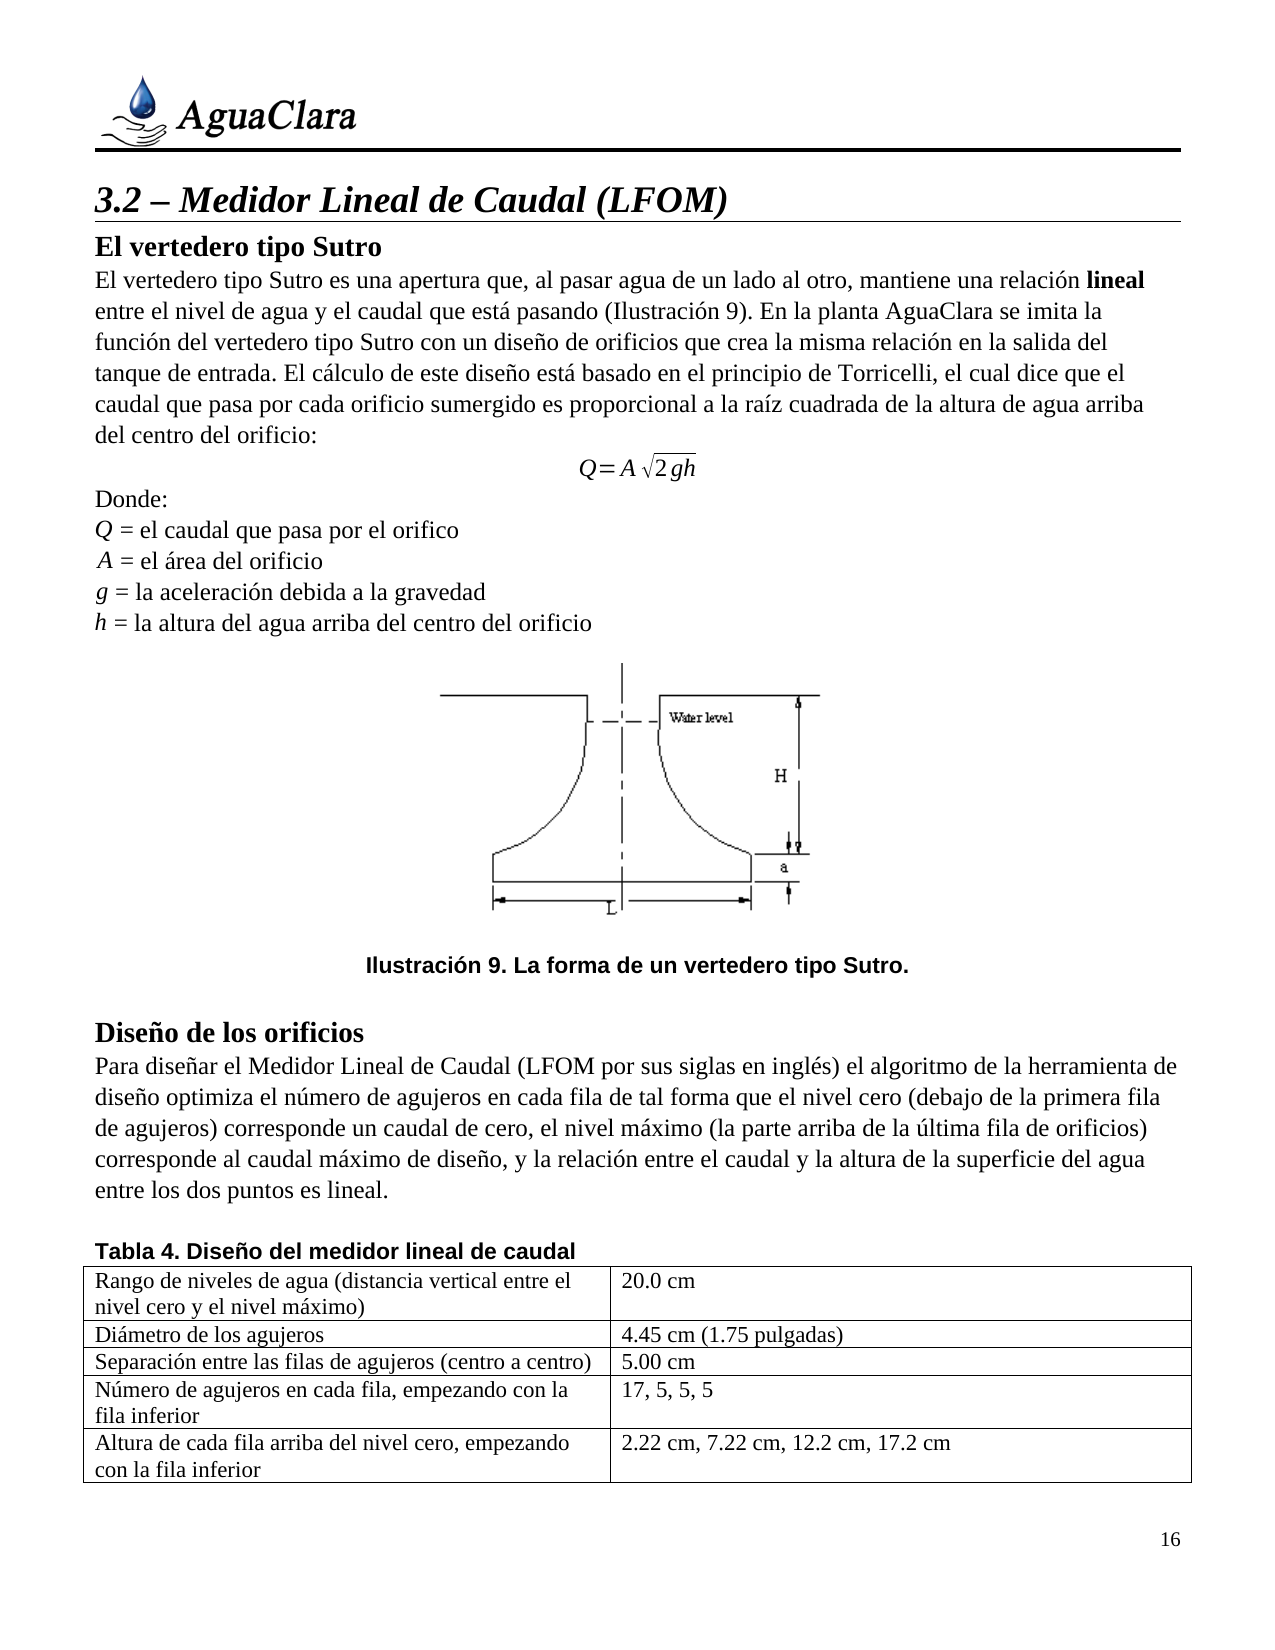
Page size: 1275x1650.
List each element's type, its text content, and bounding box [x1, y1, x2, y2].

table_cell Separación entre las filas de agujeros (centro a centro) [84, 1348, 610, 1374]
text = el caudal que pasa por el orifico [94, 515, 1181, 543]
text Tabla 4. Diseño del medidor lineal de caudal [94, 1238, 1181, 1264]
table_cell 5.00 cm [611, 1348, 1191, 1374]
text = el área del orificio [94, 546, 1181, 574]
table_cell Altura de cada fila arriba del nivel cero, empezando con la fila inferior [84, 1429, 610, 1482]
table_header Rango de niveles de agua (distancia vertical entre el nivel cero y el nivel máximo) [84, 1267, 610, 1320]
text Ilustración 9. La forma de un vertedero tipo Sutro. [94, 952, 1181, 978]
table_header 20.0 cm [611, 1267, 1191, 1320]
text El vertedero tipo Sutro es una apertura que, al pasar agua de un lado al otro, mantiene una relación lineal entre el nivel de agua y el caudal que está pasando (Ilustración 9). En la planta AguaClara se imita la función del vertedero tipo Sutro con un diseño de orificios que crea la misma relación en la salida del tanque de entrada. El cálculo de este diseño está basado en el principio de Torricelli, el cual dice que el caudal que pasa por cada orificio sumergido es proporcional a la raíz cuadrada de la altura de agua arriba del centro del orificio: [94, 265, 1181, 449]
picture [94, 75, 373, 148]
table_cell Diámetro de los agujeros [84, 1321, 610, 1347]
subtitle – Medidor Lineal de Caudal (LFOM) [94, 177, 1181, 222]
table_cell Número de agujeros en cada fila, empezando con la fila inferior [84, 1376, 610, 1428]
subtitle Diseño de los orificios [94, 1015, 1181, 1049]
text = la altura del agua arriba del centro del orificio [94, 608, 1181, 637]
table_cell 4.45 cm (1.75 pulgadas) [611, 1321, 1191, 1347]
picture [420, 663, 855, 925]
subtitle El vertedero tipo Sutro [94, 229, 1181, 263]
text Donde: [94, 484, 1181, 512]
text Para diseñar el Medidor Lineal de Caudal (LFOM por sus siglas en inglés) el algoritmo de la herramienta de diseño optimiza el número de agujeros en cada fila de tal forma que el nivel cero (debajo de la primera fila de agujeros) corresponde un caudal de cero, el nivel máximo (la parte arriba de la última fila de orificios) corresponde al caudal máximo de diseño, y la relación entre el caudal y la altura de la superficie del agua entre los dos puntos es lineal. [94, 1051, 1181, 1204]
table_cell 17, 5, 5, 5 [611, 1376, 1191, 1428]
text = la aceleración debida a la gravedad [94, 577, 1181, 606]
table_cell 2.22 cm, 7.22 cm, 12.2 cm, 17.2 cm [611, 1429, 1191, 1482]
